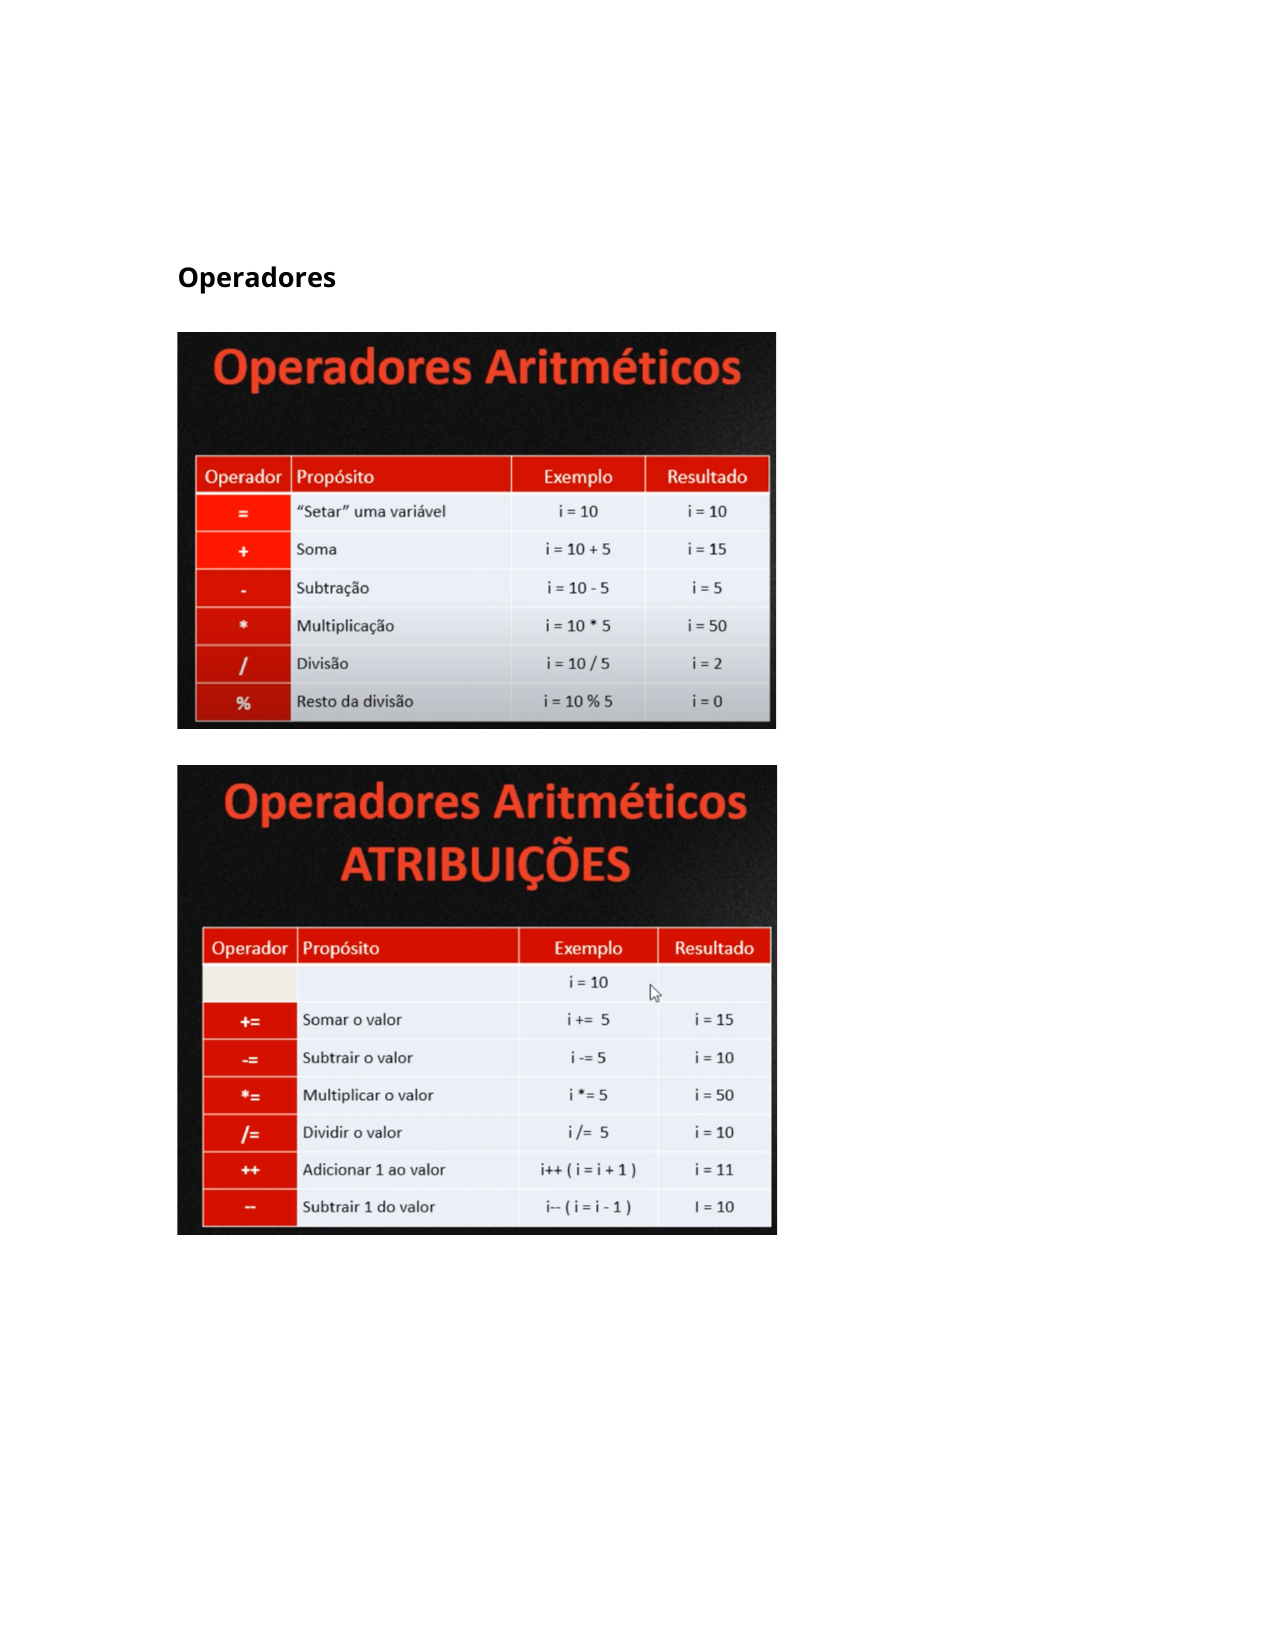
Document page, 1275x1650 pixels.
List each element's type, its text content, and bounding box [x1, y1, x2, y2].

picture [177, 332, 777, 729]
text Operadores [177, 258, 1098, 295]
picture [177, 765, 778, 1235]
